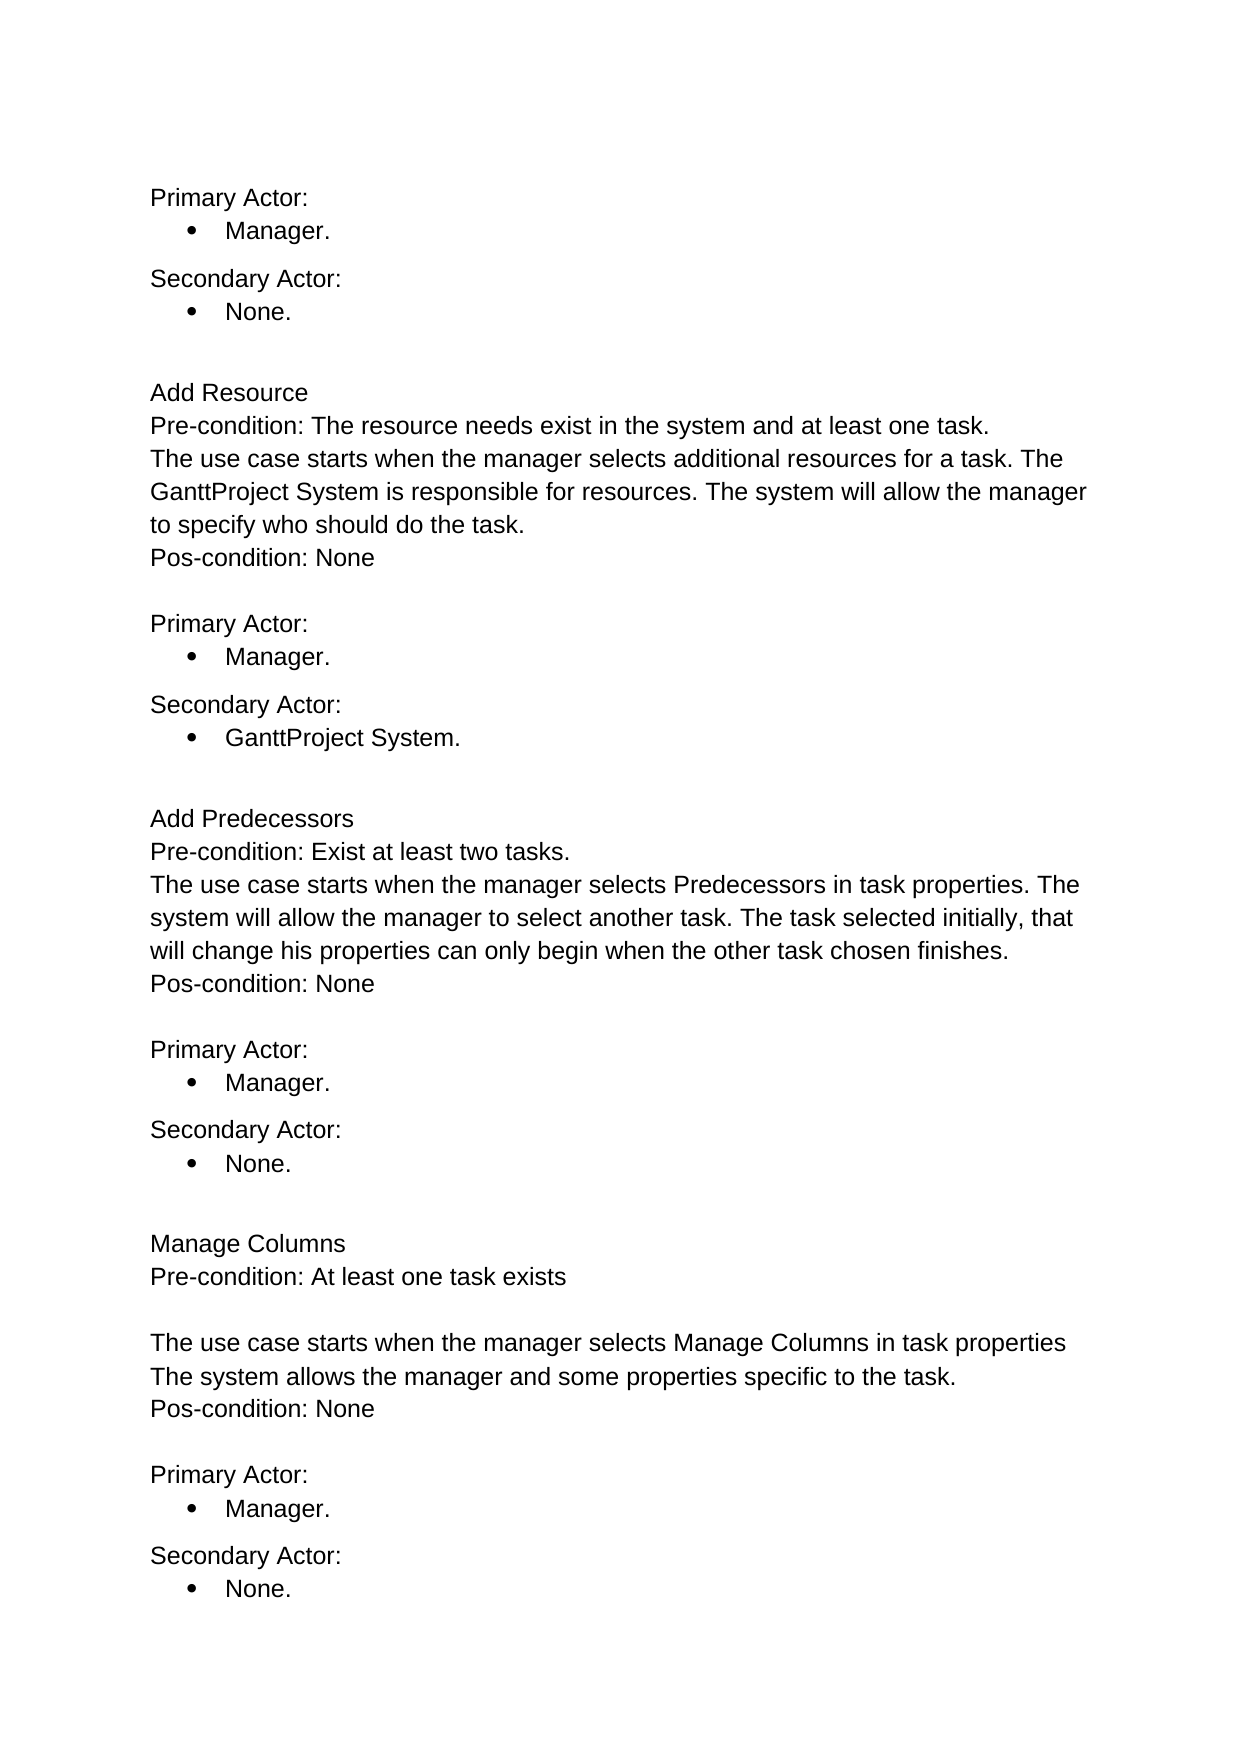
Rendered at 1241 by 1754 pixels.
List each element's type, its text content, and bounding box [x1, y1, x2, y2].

text Secondary Actor: [150, 1116, 1090, 1144]
list None. [187, 297, 1090, 326]
list Manager. [187, 642, 1090, 671]
list GanttProject System. [187, 723, 1090, 752]
text Pos-condition: None [150, 969, 1090, 997]
text The use case starts when the manager selects Predecessors in task properties. The system will allow the manager to select another task. The task selected initially, that will change his properties can only begin when the other task chosen finishes. [150, 869, 1090, 964]
text Primary Actor: [150, 1035, 1090, 1063]
list Manager. [187, 1068, 1090, 1097]
text Pre-condition: At least one task exists [150, 1262, 1090, 1291]
text Pre-condition: The resource needs exist in the system and at least one task. [150, 411, 1090, 439]
list None. [187, 1148, 1090, 1177]
list Manager. [187, 216, 1090, 245]
text Secondary Actor: [150, 1541, 1090, 1570]
text Pre-condition: Exist at least two tasks. [150, 837, 1090, 865]
text Add Predecessors [150, 803, 1090, 832]
text The use case starts when the manager selects additional resources for a task. The GanttProject System is responsible for resources. The system will allow the manager to specify who should do the task. [150, 444, 1090, 538]
text Add Resource [150, 378, 1090, 406]
text Secondary Actor: [150, 264, 1090, 293]
text The use case starts when the manager selects Manage Columns in task properties The system allows the manager and some properties specific to the task. [150, 1328, 1090, 1390]
text Primary Actor: [150, 183, 1090, 212]
text Pos-condition: None [150, 543, 1090, 572]
list Manager. [187, 1493, 1090, 1522]
text Pos-condition: None [150, 1394, 1090, 1423]
text Secondary Actor: [150, 690, 1090, 718]
text Manage Columns [150, 1229, 1090, 1258]
text Primary Actor: [150, 1461, 1090, 1489]
text Primary Actor: [150, 609, 1090, 638]
list None. [187, 1574, 1090, 1603]
